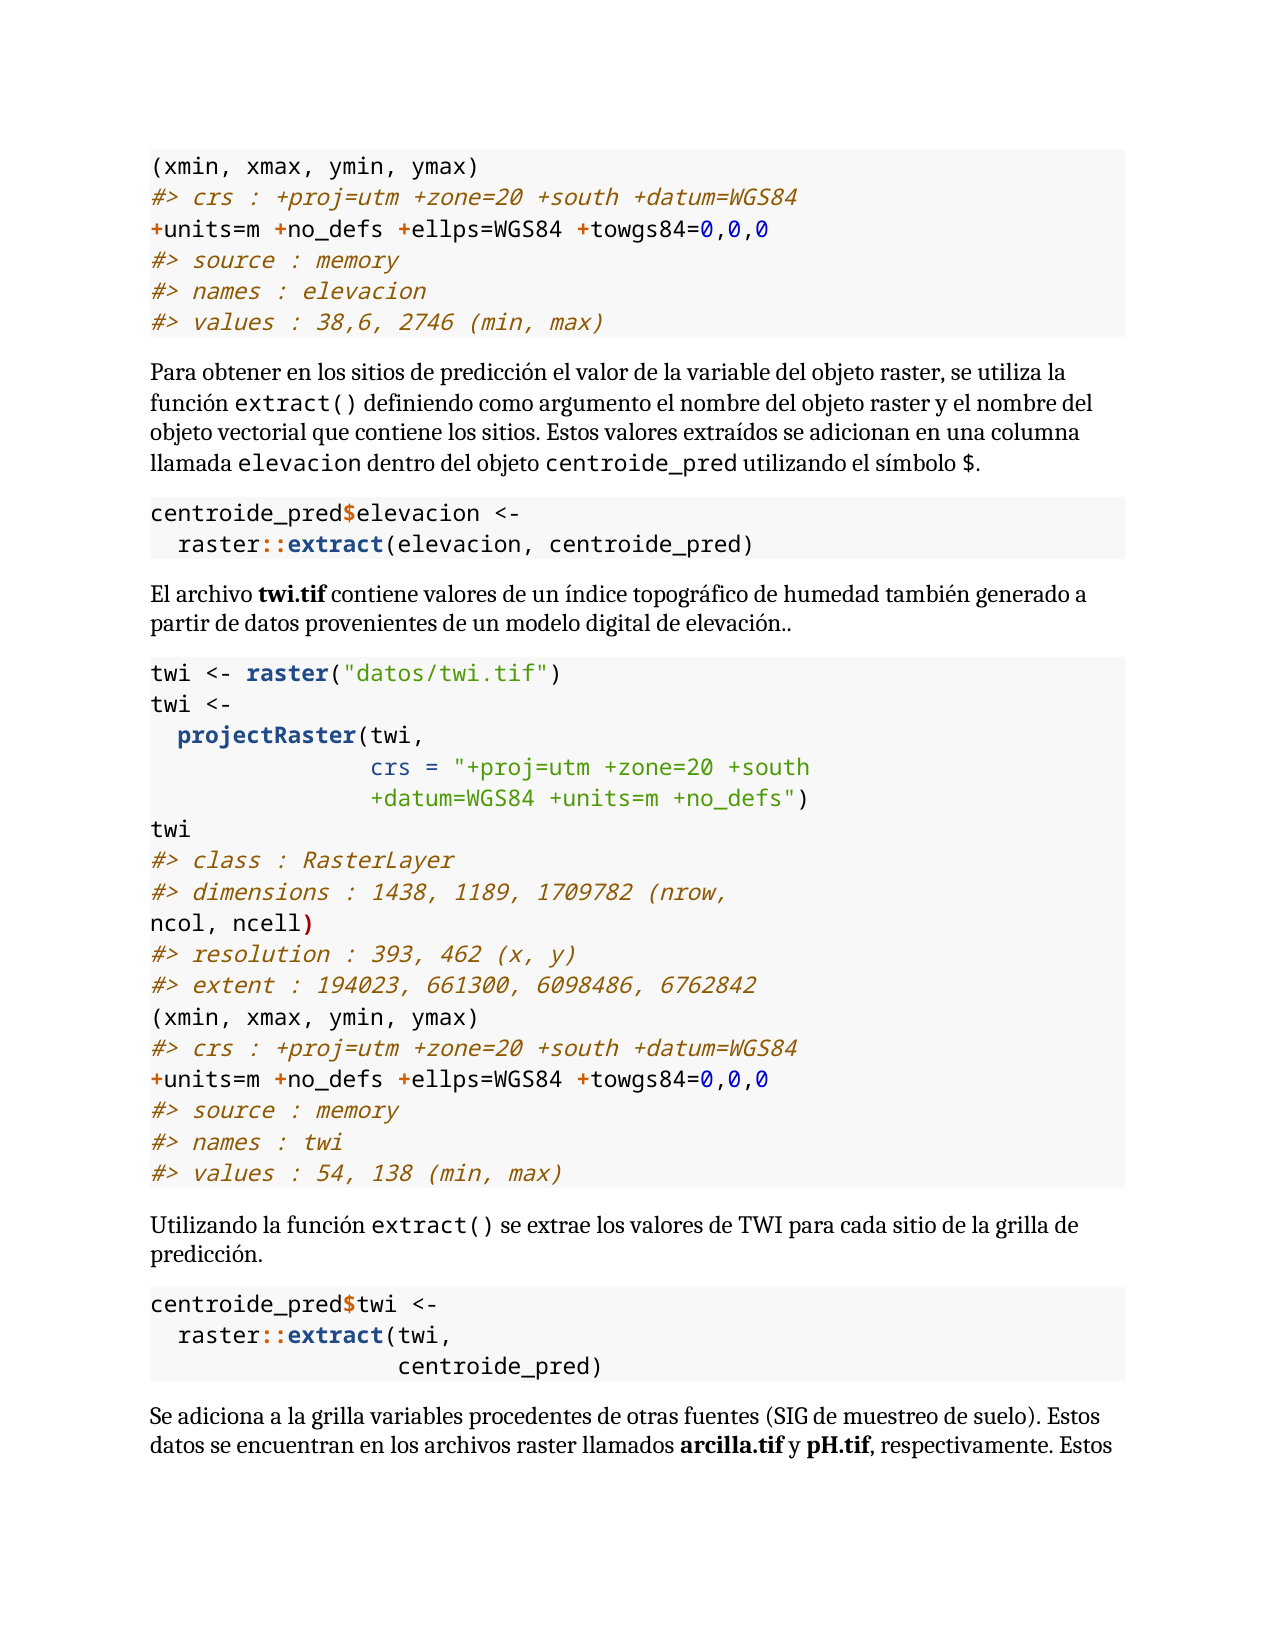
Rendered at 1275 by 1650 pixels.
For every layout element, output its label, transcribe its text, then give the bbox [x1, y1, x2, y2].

text El archivo twi.tif contiene valores de un índice topográfico de humedad también generado a partir de datos provenientes de un modelo digital de elevación.. [150, 580, 1125, 638]
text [150, 1402, 1125, 1459]
text twi <- raster("datos/twi.tif") twi <- projectRaster(twi, crs = "+proj=utm +zone=20 +south +datum=WGS84 +units=m +no_defs") twi #> class : RasterLayer #> dimensions : 1438, 1189, 1709782 (nrow, ncol, ncell) #> resolution : 393, 462 (x, y) #> extent : 194023, 661300, 6098486, 6762842 (xmin, xmax, ymin, ymax) #> crs : +proj=utm +zone=20 +south +datum=WGS84 +units=m +no_defs +ellps=WGS84 +towgs84=0,0,0 #> source : memory #> names : twi #> values : 54, 138 (min, max) [191, 657, 1125, 1188]
text centroide_pred$elevacion <- raster::extract(elevacion, centroide_pred) [521, 497, 1125, 559]
text Utilizando la función extract() se extrae los valores de TWI para cada sitio de la grilla de predicción. [150, 1209, 1125, 1269]
text Para obtener en los sitios de predicción el valor de la variable del objeto raster, se utiliza la función extract() definiendo como argumento el nombre del objeto raster y el nombre del objeto vectorial que contiene los sitios. Estos valores extraídos se adicionan en una columna llamada elevacion dentro del objeto centroide_pred utilizando el símbolo $. [150, 358, 1125, 478]
text centroide_pred$twi <- raster::extract(twi, centroide_pred) [150, 1287, 1125, 1381]
